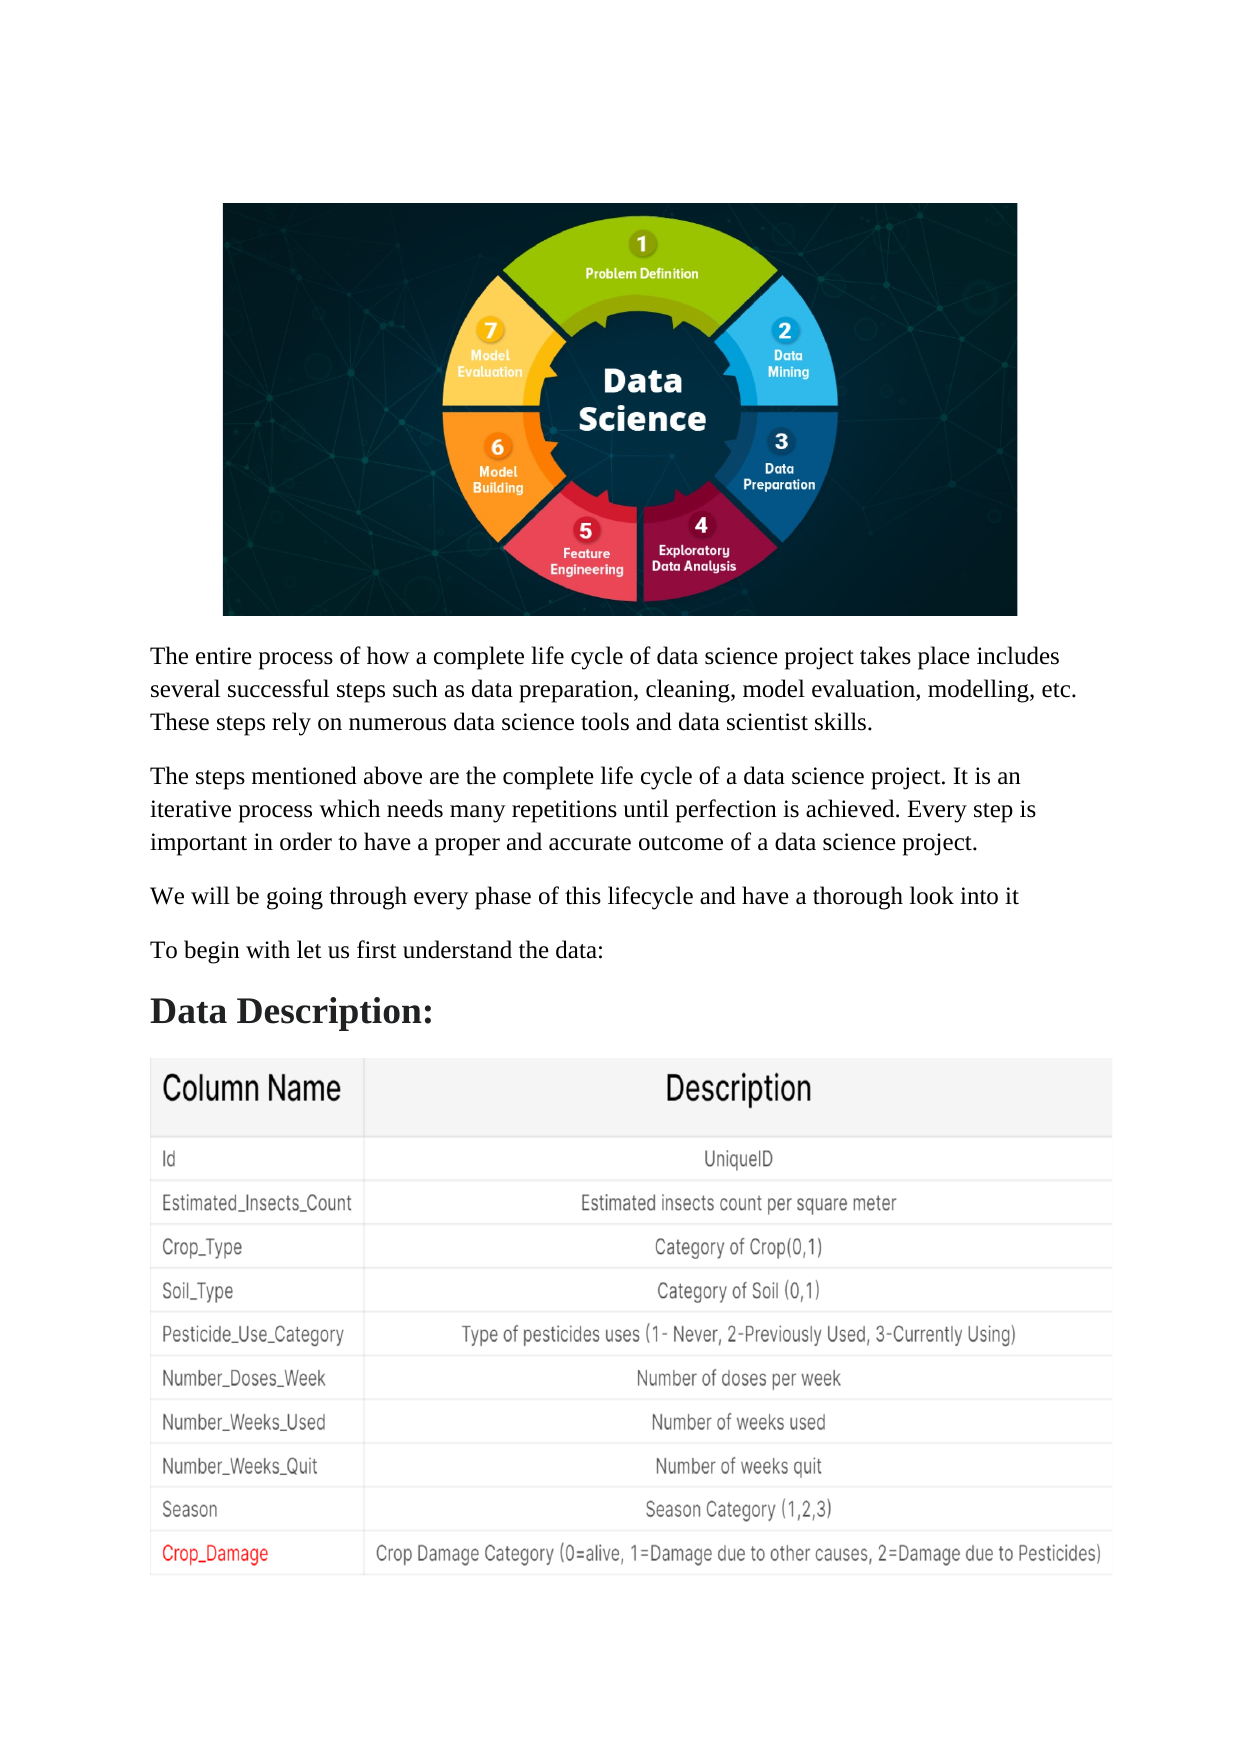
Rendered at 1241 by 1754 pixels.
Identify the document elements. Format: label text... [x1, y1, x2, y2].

text We will be going through every phase of this lifecycle and have a thorough look into it [150, 881, 1090, 909]
text To begin with let us first understand the data: [150, 935, 1090, 963]
picture [150, 1058, 1113, 1577]
text The entire process of how a complete life cycle of data science project takes place includes several successful steps such as data preparation, cleaning, model evaluation, modelling, etc. These steps rely on numerous data science tools and data scientist skills. [150, 641, 1090, 736]
picture [638, 611, 651, 616]
text The steps mentioned above are the complete life cycle of a data science project. It is an iterative process which needs many repetitions until perfection is achieved. Every step is important in order to have a proper and accurate outcome of a data science project. [150, 761, 1090, 856]
picture [222, 203, 1018, 616]
text Data Description: [150, 988, 1090, 1032]
